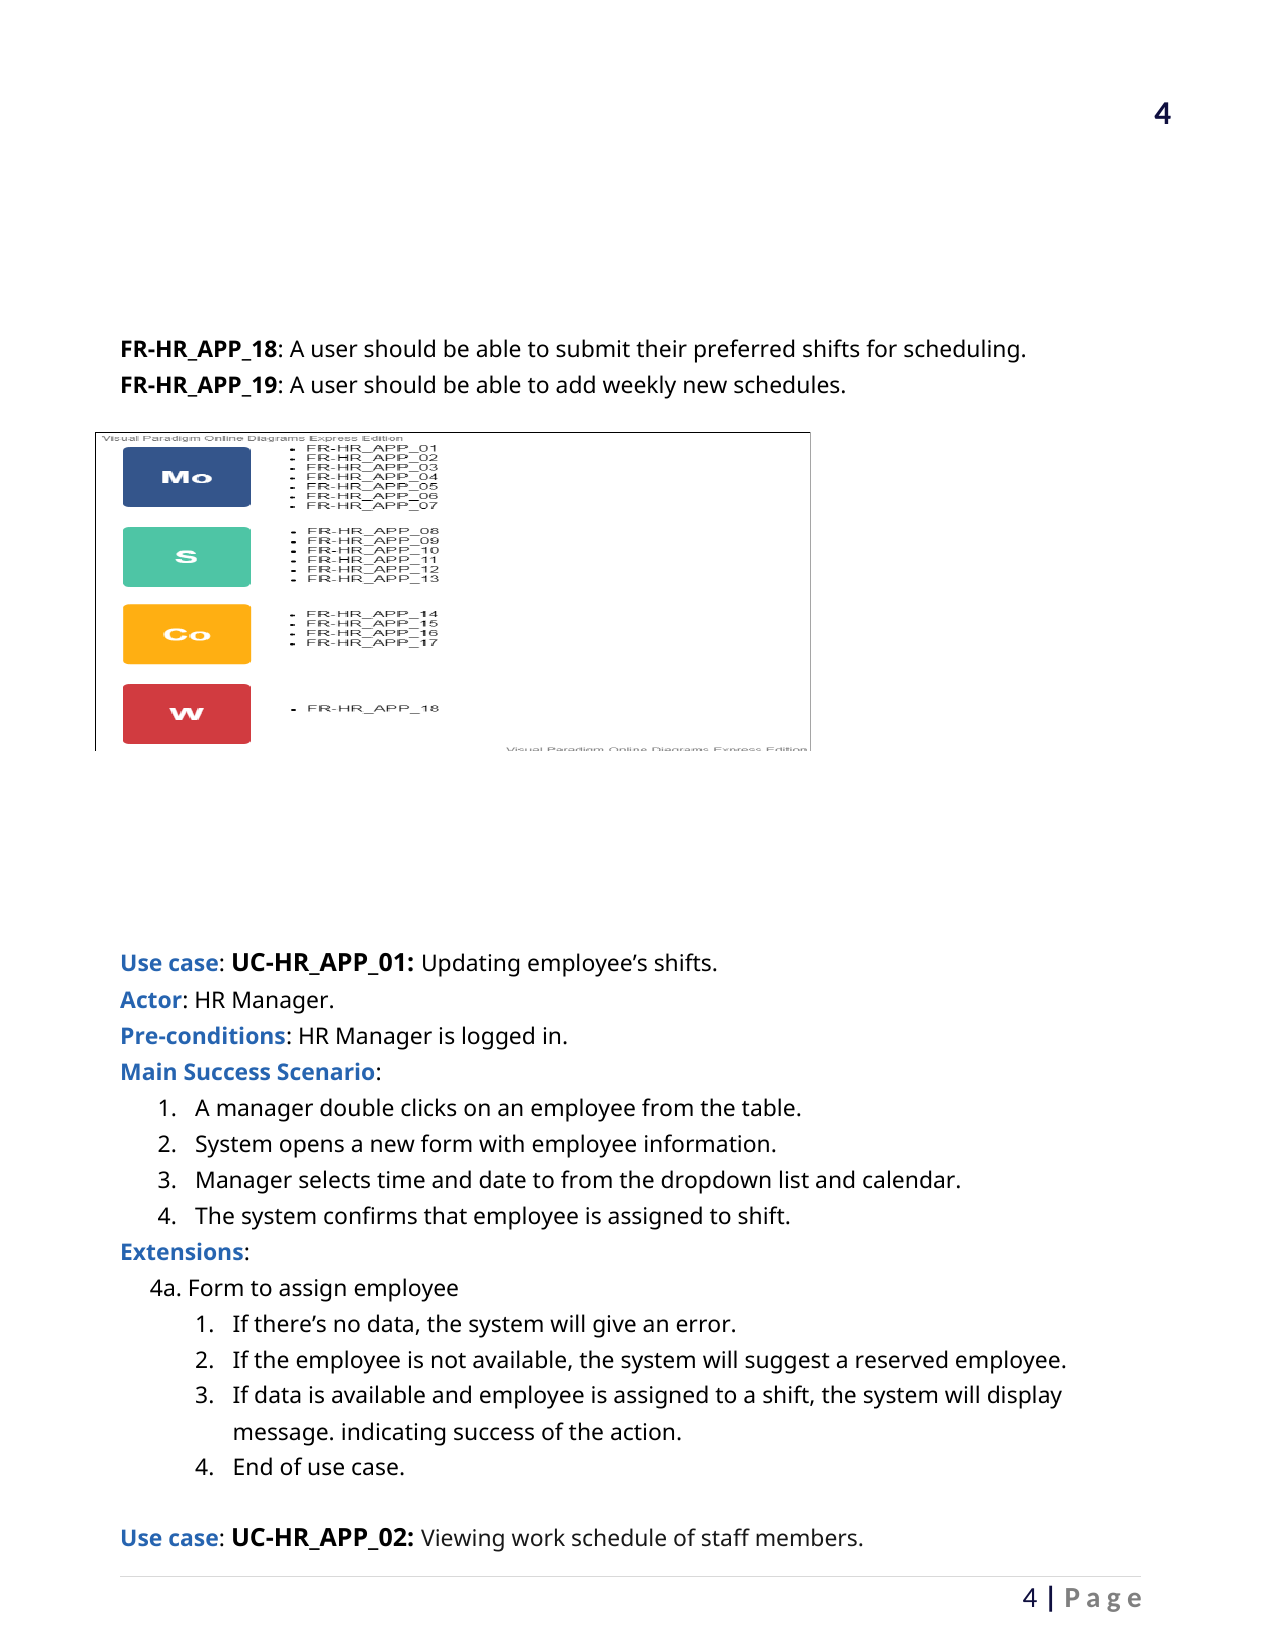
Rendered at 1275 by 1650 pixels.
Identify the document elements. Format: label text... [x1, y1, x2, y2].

picture [95, 432, 810, 752]
text Pre-conditions: HR Manager is logged in. [120, 1020, 1155, 1051]
text Main Success Scenario: [120, 1056, 1155, 1087]
list If data is available and employee is assigned to a shift, the system will display message. indicating success of the action. [195, 1379, 1155, 1447]
list A manager double clicks on an employee from the table. [157, 1092, 1155, 1123]
text Actor: HR Manager. [120, 984, 1155, 1015]
text Use case: UC-HR_APP_02: Viewing work schedule of staff members. [120, 1520, 1155, 1554]
text FR-HR_APP_19: A user should be able to add weekly new schedules. [120, 369, 1155, 401]
text 4a. Form to assign employee [120, 1272, 1155, 1303]
list Manager selects time and date to from the dropdown list and calendar. [157, 1164, 1155, 1195]
list If the employee is not available, the system will suggest a reserved employee. [195, 1343, 1155, 1375]
text Extensions: [120, 1236, 1155, 1267]
text FR-HR_APP_18: A user should be able to submit their preferred shifts for scheduling. [120, 333, 1155, 365]
text Use case: UC-HR_APP_01: Updating employee’s shifts. [120, 945, 1155, 979]
list The system confirms that employee is assigned to shift. [157, 1200, 1155, 1231]
list System opens a new form with employee information. [157, 1128, 1155, 1159]
list If there’s no data, the system will give an error. [195, 1308, 1155, 1339]
list End of use case. [195, 1451, 1155, 1483]
